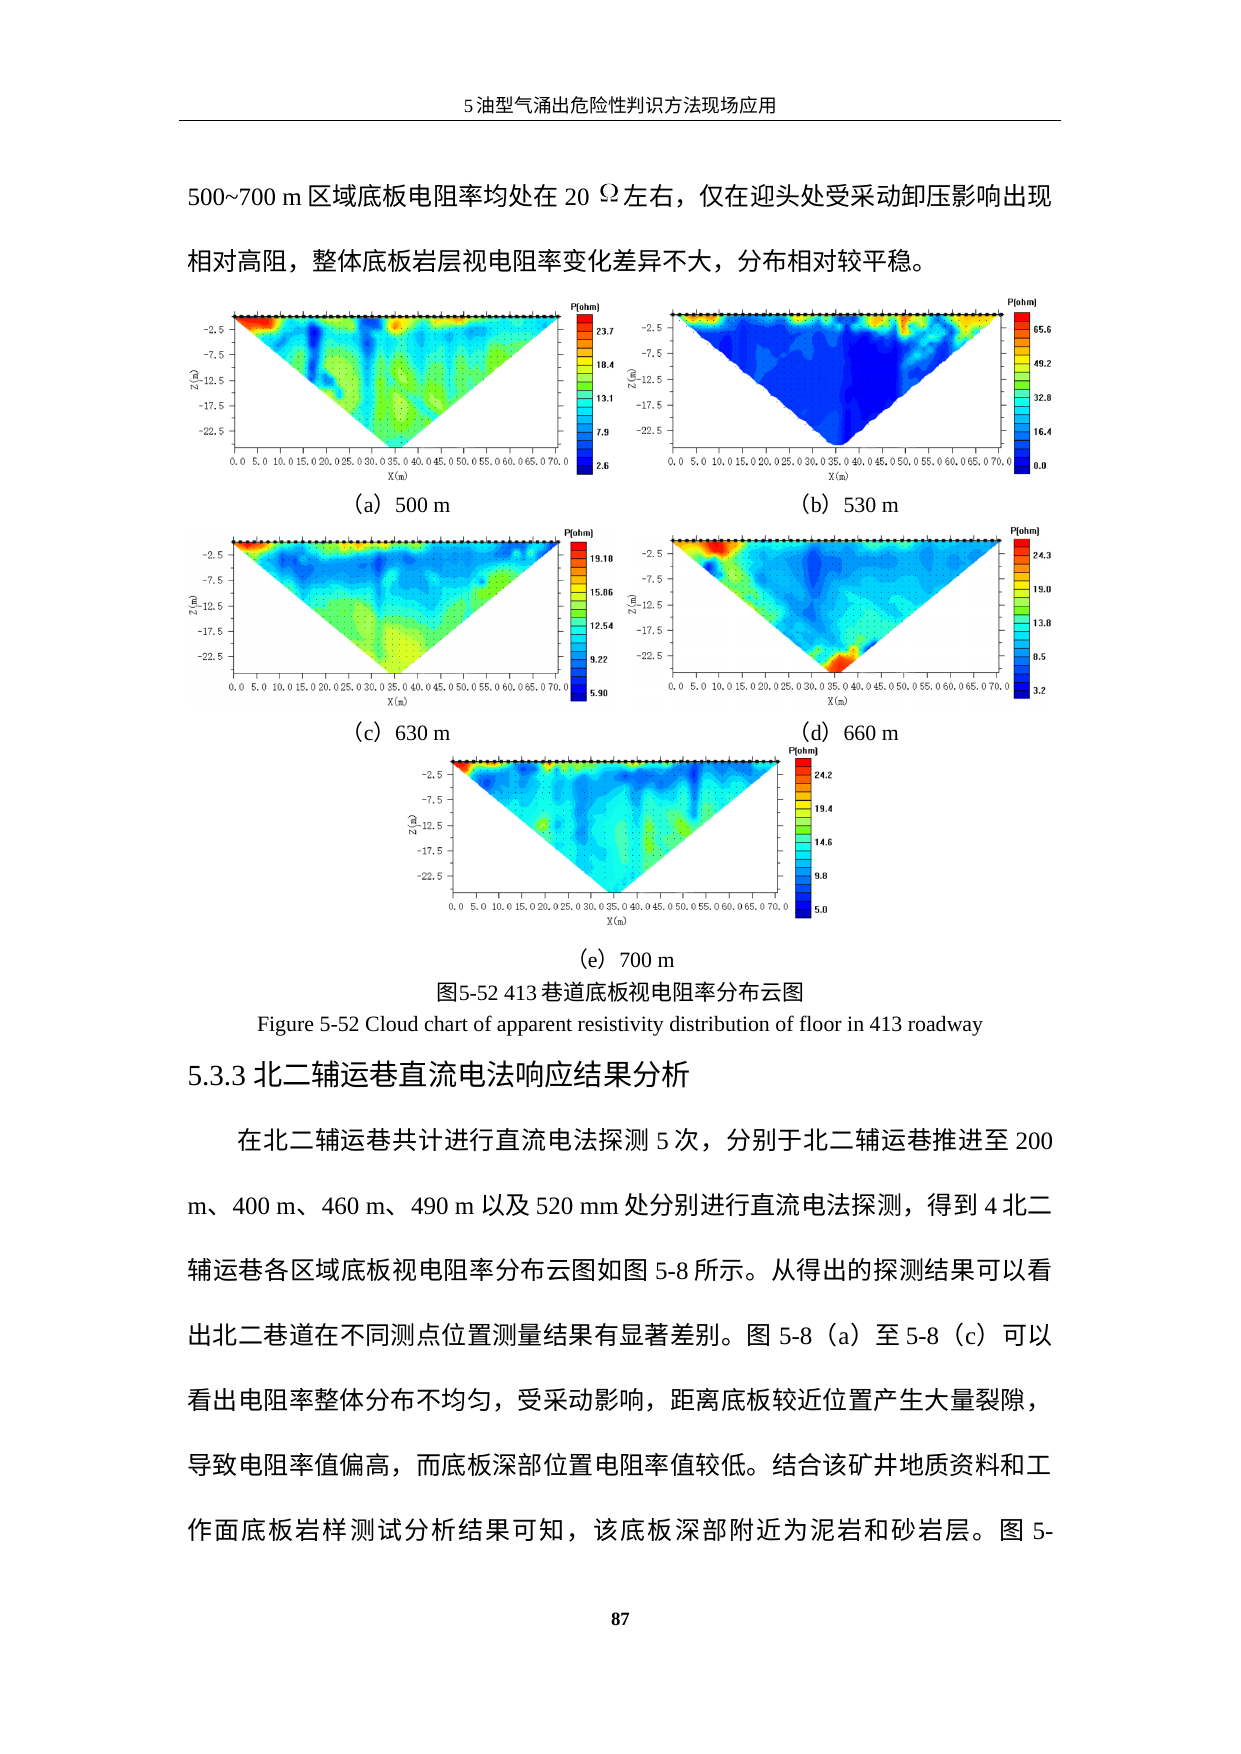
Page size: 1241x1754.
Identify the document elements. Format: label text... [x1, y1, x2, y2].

picture [188, 528, 614, 707]
list 北二辅运巷直流电法响应结果分析 [187, 1052, 1053, 1094]
picture [626, 297, 1052, 482]
text （a）500 m （b）530 m [187, 487, 1053, 519]
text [187, 1106, 1053, 1561]
text （c）630 m （d）660 m [187, 714, 1053, 747]
picture [188, 302, 614, 482]
picture [626, 527, 1052, 707]
picture [407, 747, 833, 926]
text （e）700 m [187, 942, 1053, 974]
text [187, 162, 1053, 292]
